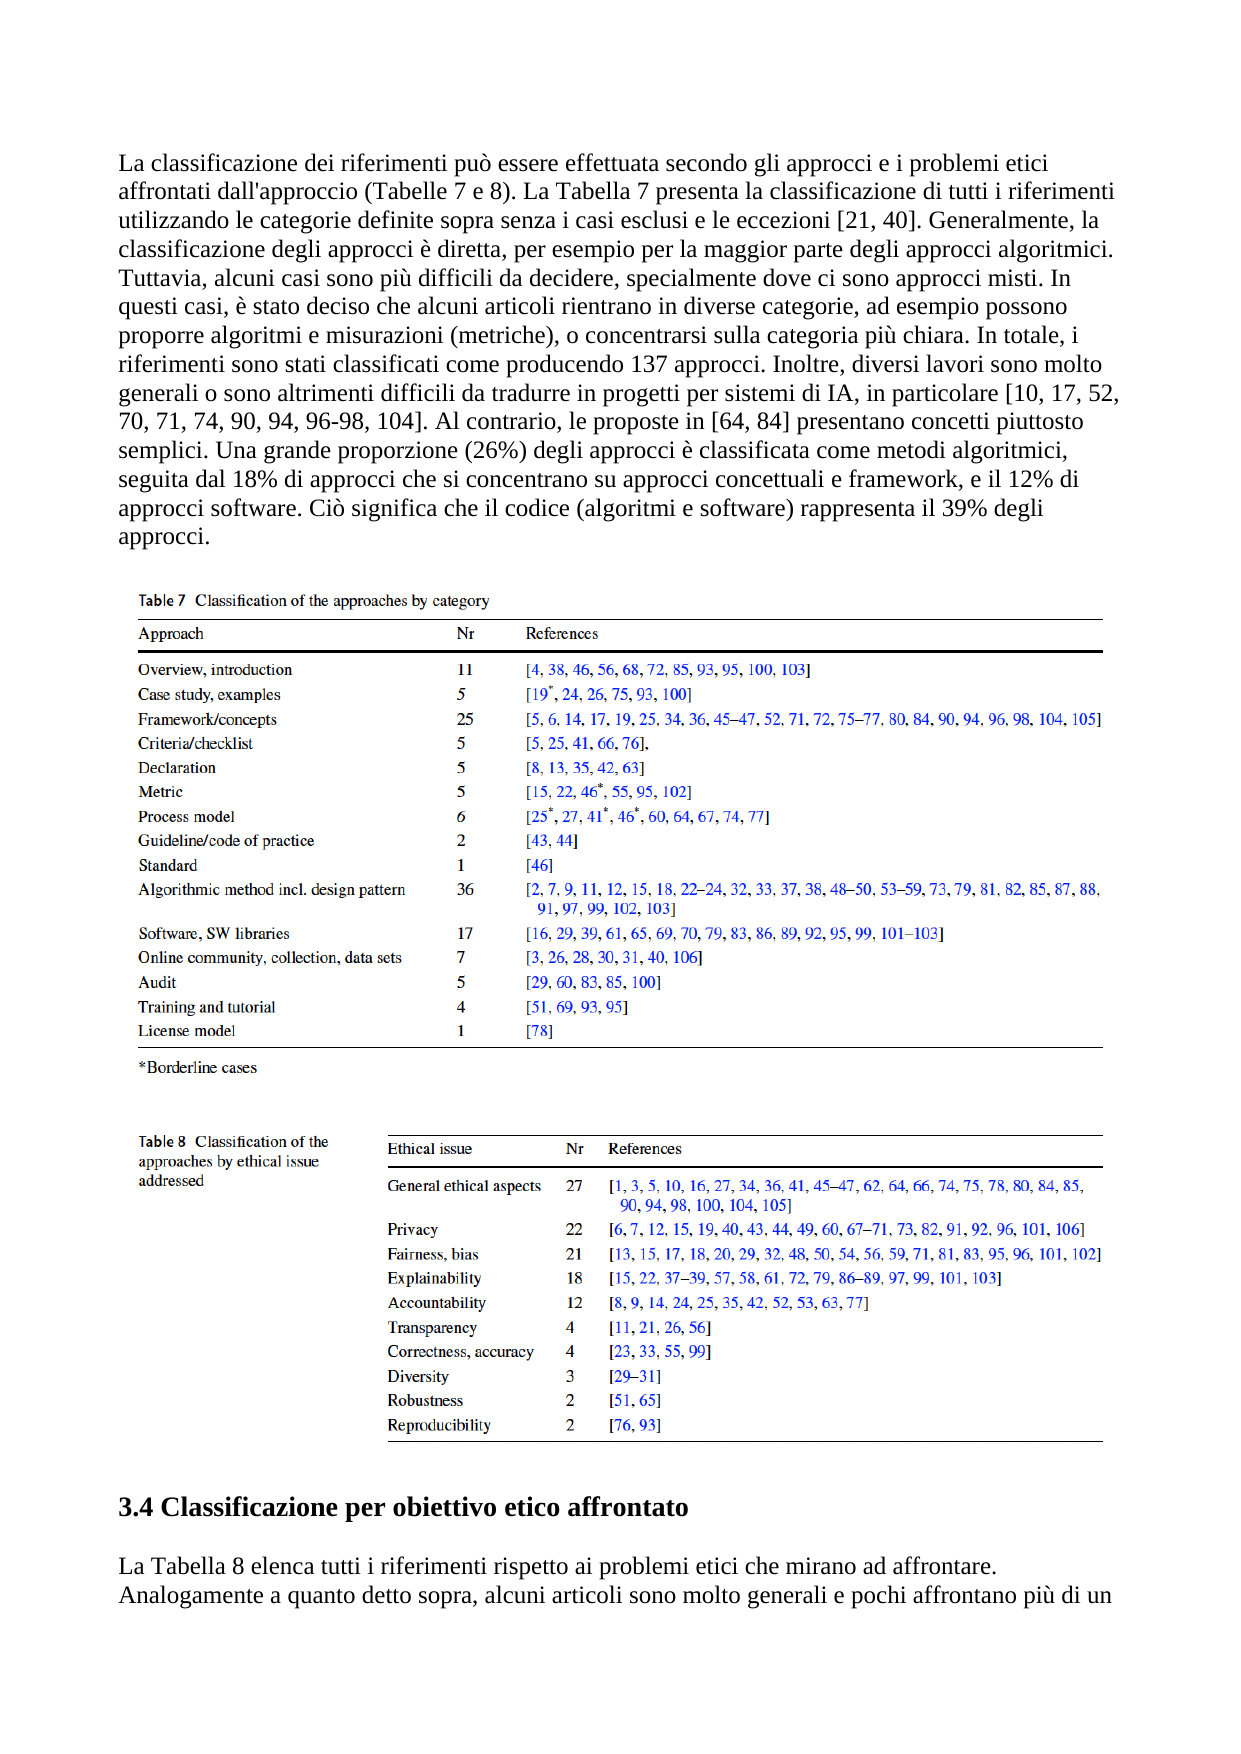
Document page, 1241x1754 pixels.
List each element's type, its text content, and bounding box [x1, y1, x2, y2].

text La classificazione dei riferimenti può essere effettuata secondo gli approcci e i problemi etici affrontati dall'approccio (Tabelle 7 e 8). La Tabella 7 presenta la classificazione di tutti i riferimenti utilizzando le categorie definite sopra senza i casi esclusi e le eccezioni [21, 40]. Generalmente, la classificazione degli approcci è diretta, per esempio per la maggior parte degli approcci algoritmici. Tuttavia, alcuni casi sono più difficili da decidere, specialmente dove ci sono approcci misti. In questi casi, è stato deciso che alcuni articoli rientrano in diverse categorie, ad esempio possono proporre algoritmi e misurazioni (metriche), o concentrarsi sulla categoria più chiara. In totale, i riferimenti sono stati classificati come producendo 137 approcci. Inoltre, diversi lavori sono molto generali o sono altrimenti difficili da tradurre in progetti per sistemi di IA, in particolare [10, 17, 52, 70, 71, 74, 90, 94, 96-98, 104]. Al contrario, le proposte in [64, 84] presentano concetti piuttosto semplici. Una grande proporzione (26%) degli approcci è classificata come metodi algoritmici, seguita dal 18% di approcci che si concentrano su approcci concettuali e framework, e il 12% di approcci software. Ciò significa che il codice (algoritmi e software) rappresenta il 39% degli approcci. [118, 148, 1122, 550]
picture [118, 579, 1122, 1461]
subtitle 3.4 Classificazione per obiettivo etico affrontato [118, 1490, 1122, 1522]
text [118, 1551, 1122, 1609]
